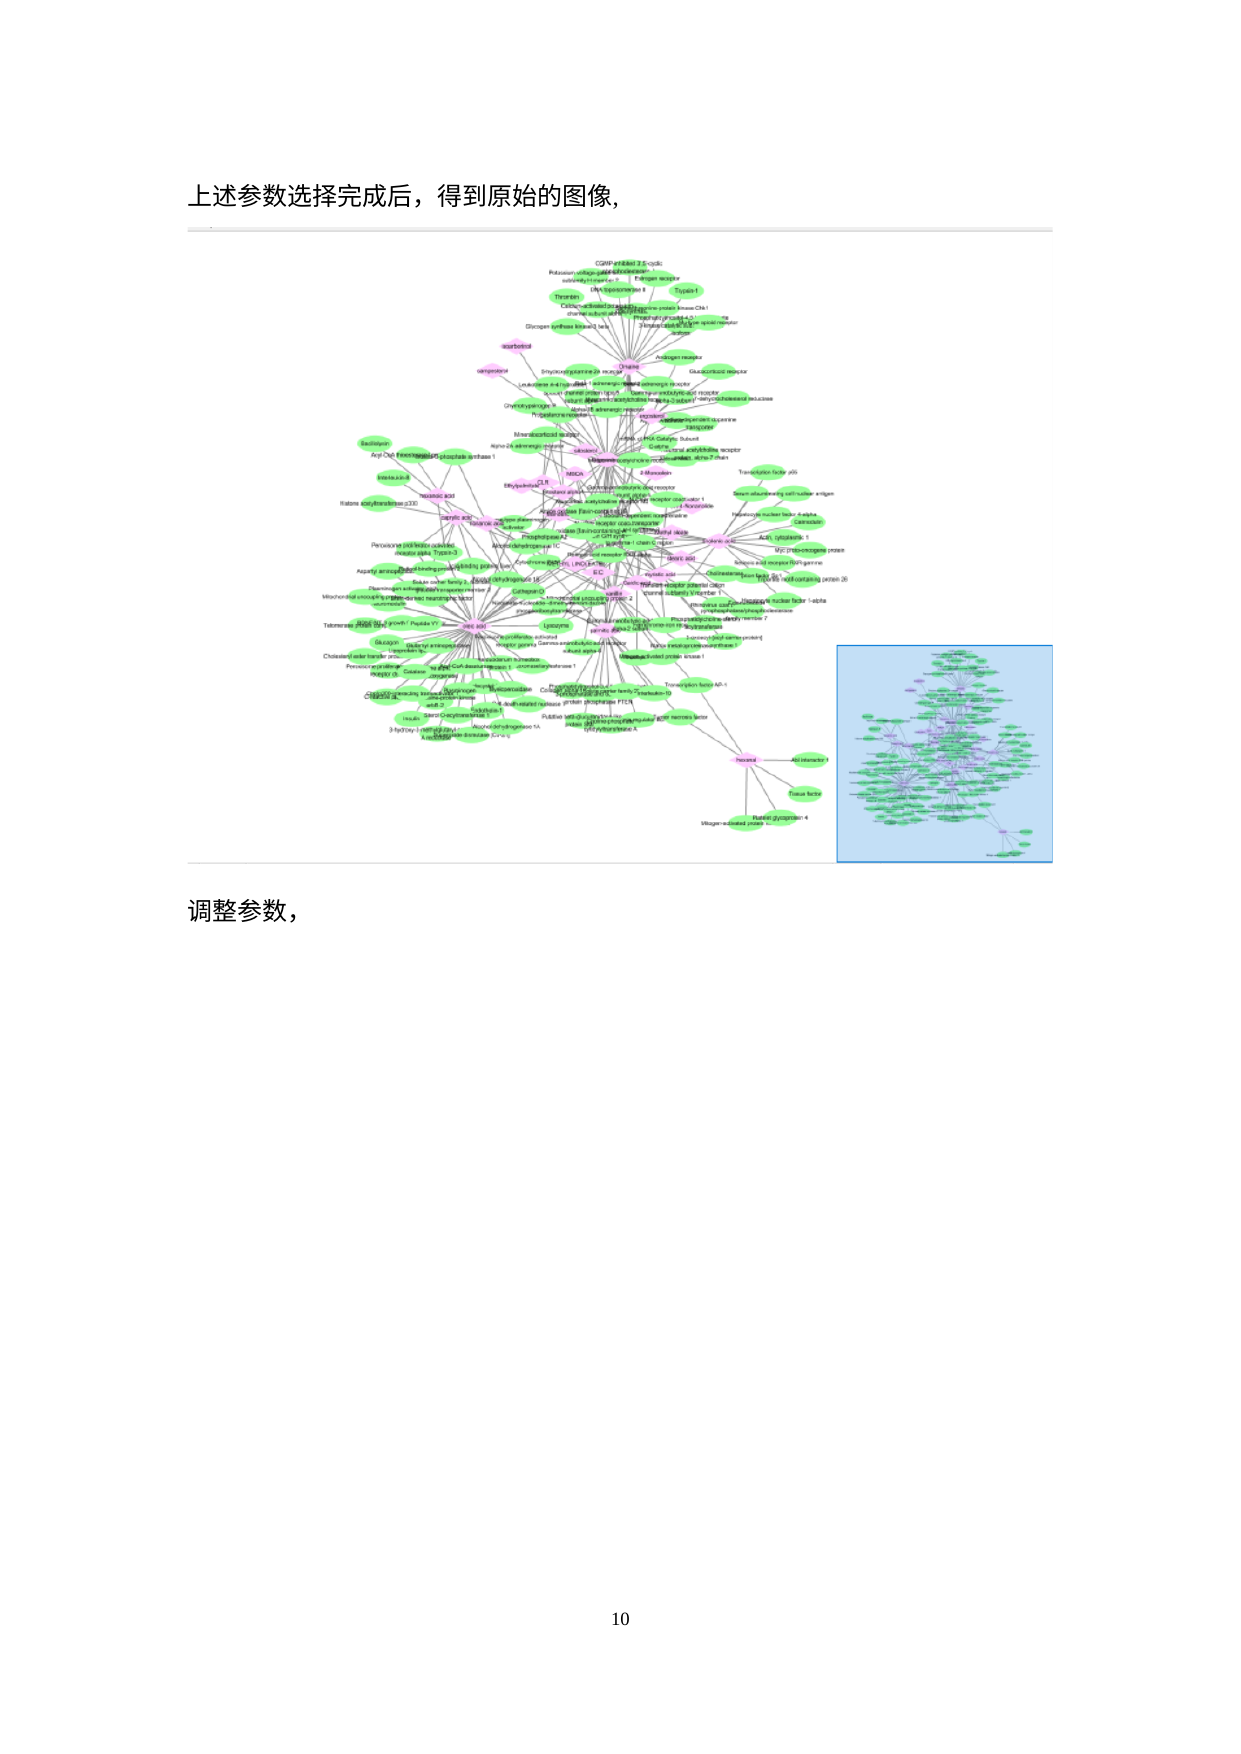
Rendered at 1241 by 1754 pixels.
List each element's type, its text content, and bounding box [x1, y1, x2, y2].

text 上述参数选择完成后，得到原始的图像, [187, 162, 1053, 227]
picture [187, 227, 1053, 864]
text 调整参数， [187, 877, 1053, 942]
